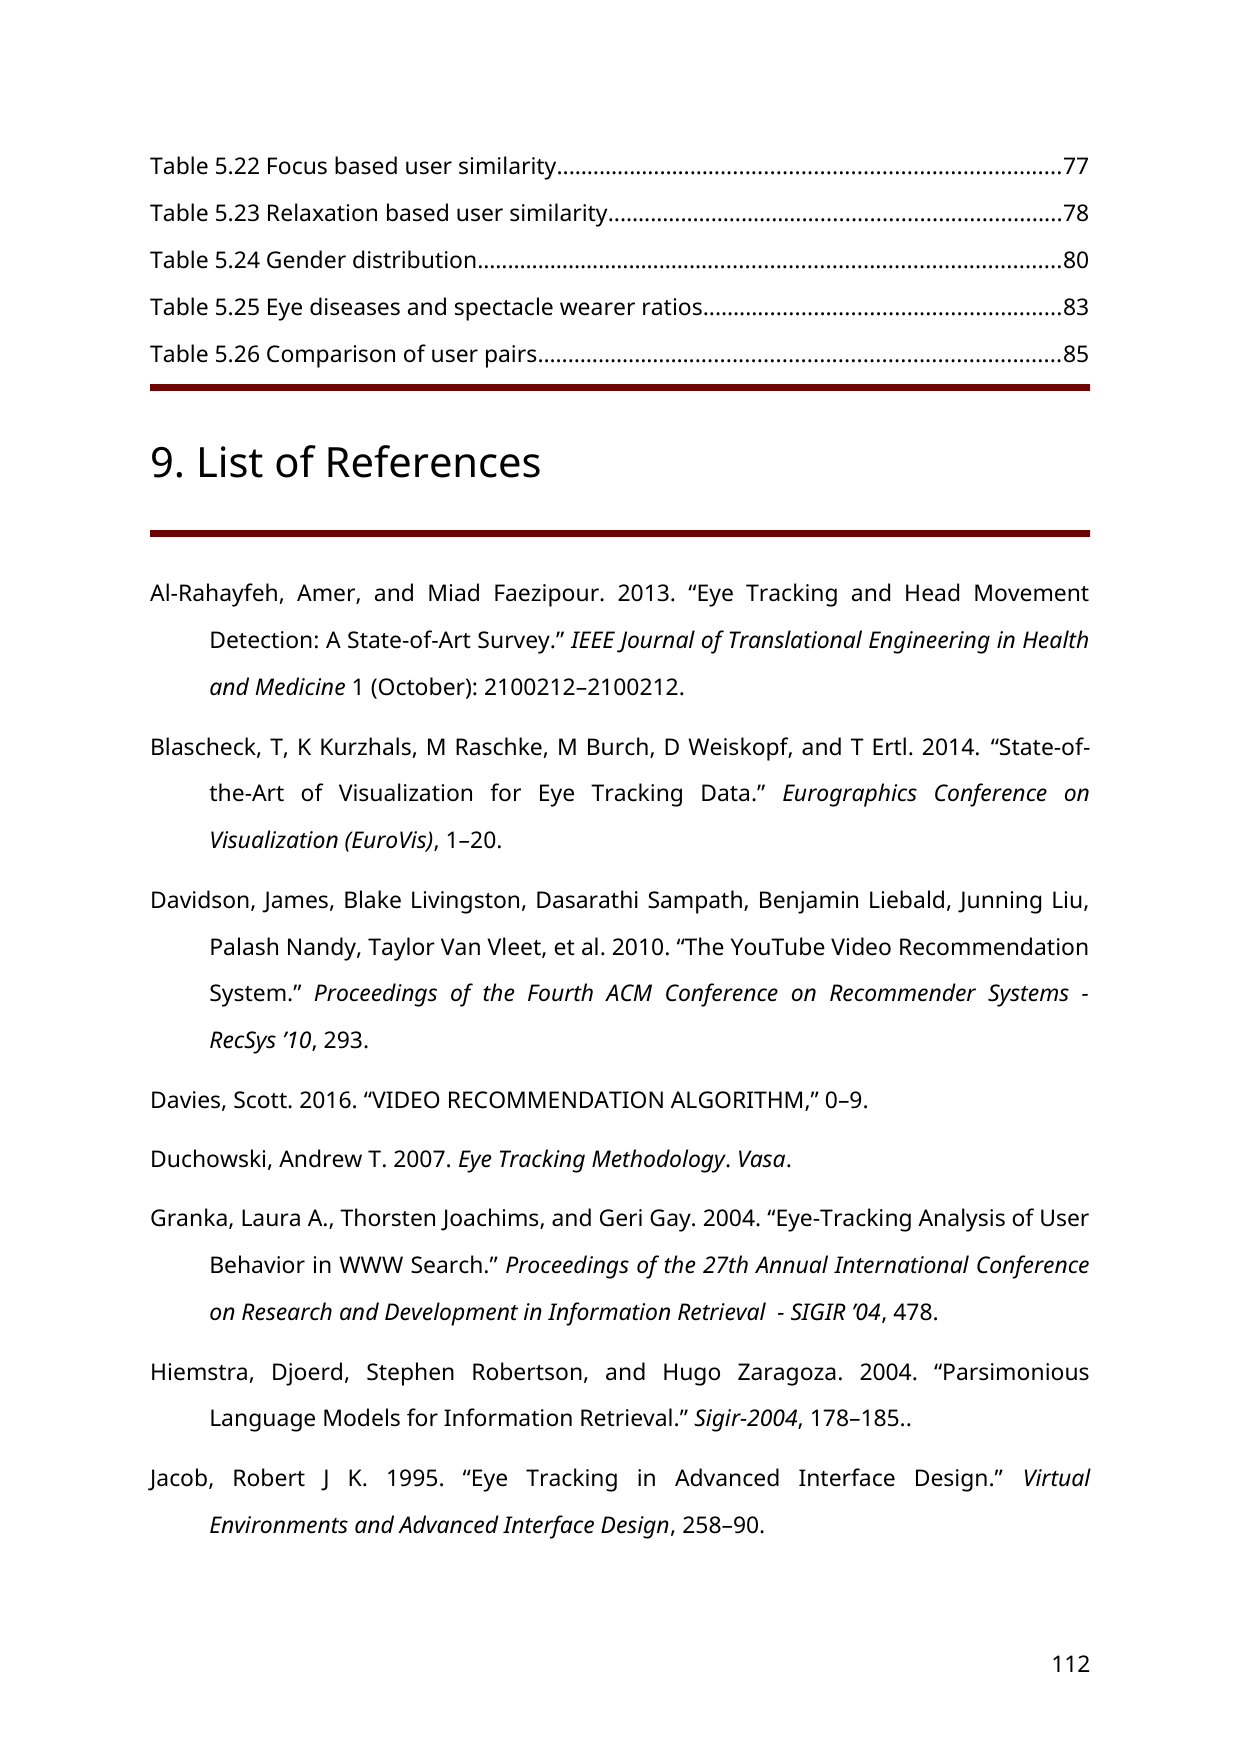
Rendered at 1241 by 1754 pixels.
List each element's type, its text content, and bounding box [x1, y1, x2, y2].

text Davies, Scott. 2016. “VIDEO RECOMMENDATION ALGORITHM,” 0–9. [150, 1083, 1090, 1115]
picture [150, 530, 1091, 537]
text Table 5.23 Relaxation based user similarity 78 [150, 197, 1090, 228]
text Al-Rahayfeh, Amer, and Miad Faezipour. 2013. “Eye Tracking and Head Movement Detection: A State-of-Art Survey.” IEEE Journal of Translational Engineering in Health and Medicine 1 (October): 2100212–2100212. [150, 577, 1090, 702]
text Blascheck, T, K Kurzhals, M Raschke, M Burch, D Weiskopf, and T Ertl. 2014. “State-of-the-Art of Visualization for Eye Tracking Data.” Eurographics Conference on Visualization (EuroVis), 1–20. [150, 730, 1090, 855]
text Hiemstra, Djoerd, Stephen Robertson, and Hugo Zaragoza. 2004. “Parsimonious Language Models for Information Retrieval.” Sigir-2004, 178–185.. [150, 1355, 1090, 1433]
text Jacob, Robert J K. 1995. “Eye Tracking in Advanced Interface Design.” Virtual Environments and Advanced Interface Design, 258–90. [150, 1462, 1090, 1540]
text Table 5.26 Comparison of user pairs 85 [150, 337, 1090, 369]
text Table 5.22 Focus based user similarity 77 [150, 150, 1090, 181]
subtitle List of References [150, 433, 1090, 489]
text Davidson, James, Blake Livingston, Dasarathi Sampath, Benjamin Liebald, Junning Liu, Palash Nandy, Taylor Van Vleet, et al. 2010. “The YouTube Video Recommendation System.” Proceedings of the Fourth ACM Conference on Recommender Systems - RecSys ’10, 293. [150, 883, 1090, 1055]
picture [150, 384, 1091, 391]
text Table 5.25 Eye diseases and spectacle wearer ratios 83 [150, 291, 1090, 322]
text Granka, Laura A., Thorsten Joachims, and Geri Gay. 2004. “Eye-Tracking Analysis of User Behavior in WWW Search.” Proceedings of the 27th Annual International Conference on Research and Development in Information Retrieval - SIGIR ’04, 478. [150, 1202, 1090, 1327]
text Duchowski, Andrew T. 2007. Eye Tracking Methodology. Vasa. [150, 1143, 1090, 1174]
text Table 5.24 Gender distribution 80 [150, 244, 1090, 275]
